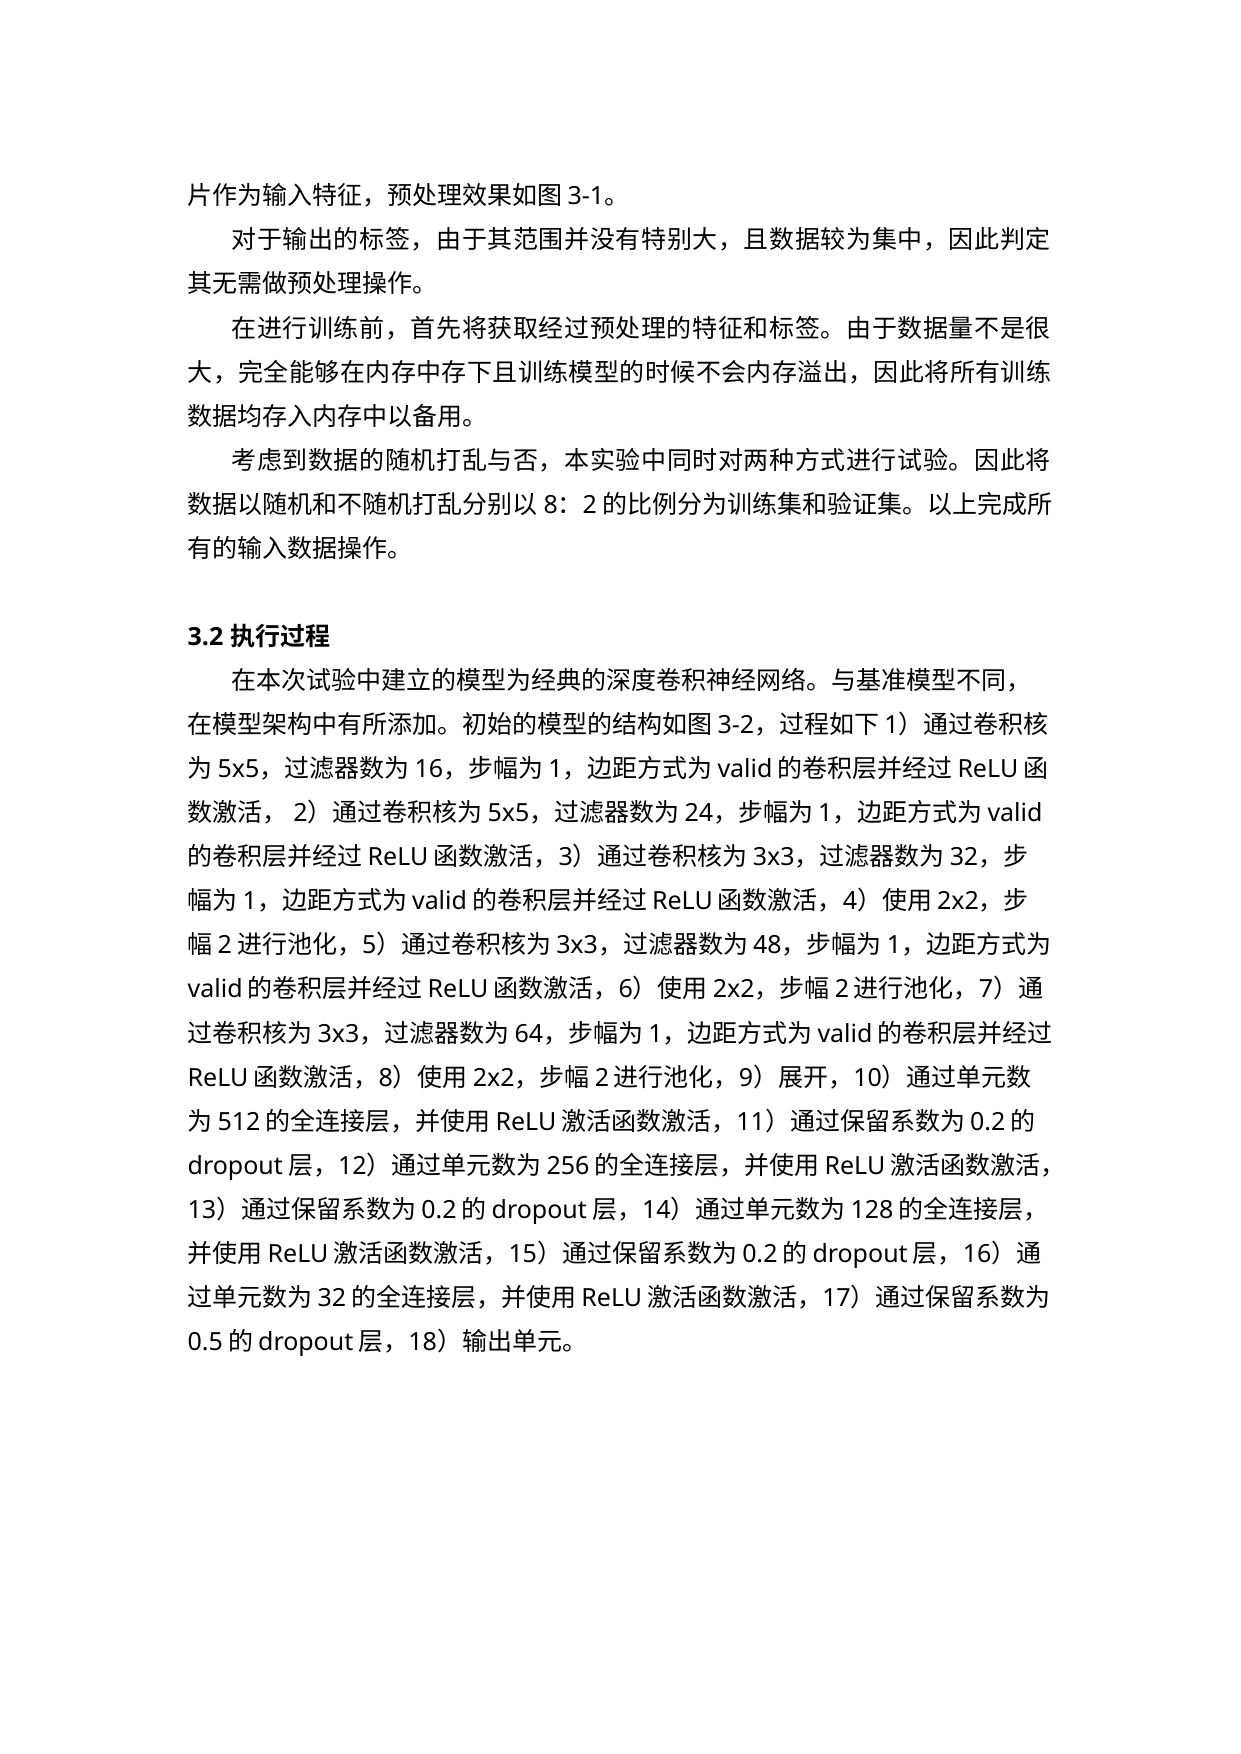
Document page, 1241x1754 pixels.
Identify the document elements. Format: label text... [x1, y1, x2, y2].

text 3.2 执行过程 [187, 613, 1053, 657]
text 对于输出的标签，由于其范围并没有特别大，且数据较为集中，因此判定其无需做预处理操作。 [187, 216, 1053, 304]
text 在进行训练前，首先将获取经过预处理的特征和标签。由于数据量不是很大，完全能够在内存中存下且训练模型的时候不会内存溢出，因此将所有训练数据均存入内存中以备用。 [187, 304, 1053, 436]
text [187, 172, 1053, 216]
text 在本次试验中建立的模型为经典的深度卷积神经网络。与基准模型不同，在模型架构中有所添加。初始的模型的结构如图3-2，过程如下1）通过卷积核为5x5，过滤器数为16，步幅为1，边距方式为valid的卷积层并经过ReLU函数激活， 2）通过卷积核为5x5，过滤器数为24，步幅为1，边距方式为valid的卷积层并经过ReLU函数激活，3）通过卷积核为3x3，过滤器数为32，步幅为1，边距方式为valid的卷积层并经过ReLU函数激活，4）使用2x2，步幅2进行池化，5）通过卷积核为3x3，过滤器数为48，步幅为1，边距方式为valid的卷积层并经过ReLU函数激活，6）使用2x2，步幅2进行池化，7）通过卷积核为3x3，过滤器数为64，步幅为1，边距方式为valid的卷积层并经过ReLU函数激活，8）使用2x2，步幅2进行池化，9）展开，10）通过单元数为512的全连接层，并使用ReLU激活函数激活，11）通过保留系数为0.2的dropout层，12）通过单元数为256的全连接层，并使用ReLU激活函数激活，13）通过保留系数为0.2的dropout层，14）通过单元数为128的全连接层，并使用ReLU激活函数激活，15）通过保留系数为0.2的dropout层，16）通过单元数为32的全连接层，并使用ReLU激活函数激活，17）通过保留系数为0.5的dropout层，18）输出单元。 [187, 657, 1053, 1362]
text 考虑到数据的随机打乱与否，本实验中同时对两种方式进行试验。因此将数据以随机和不随机打乱分别以8：2的比例分为训练集和验证集。以上完成所有的输入数据操作。 [187, 436, 1053, 568]
